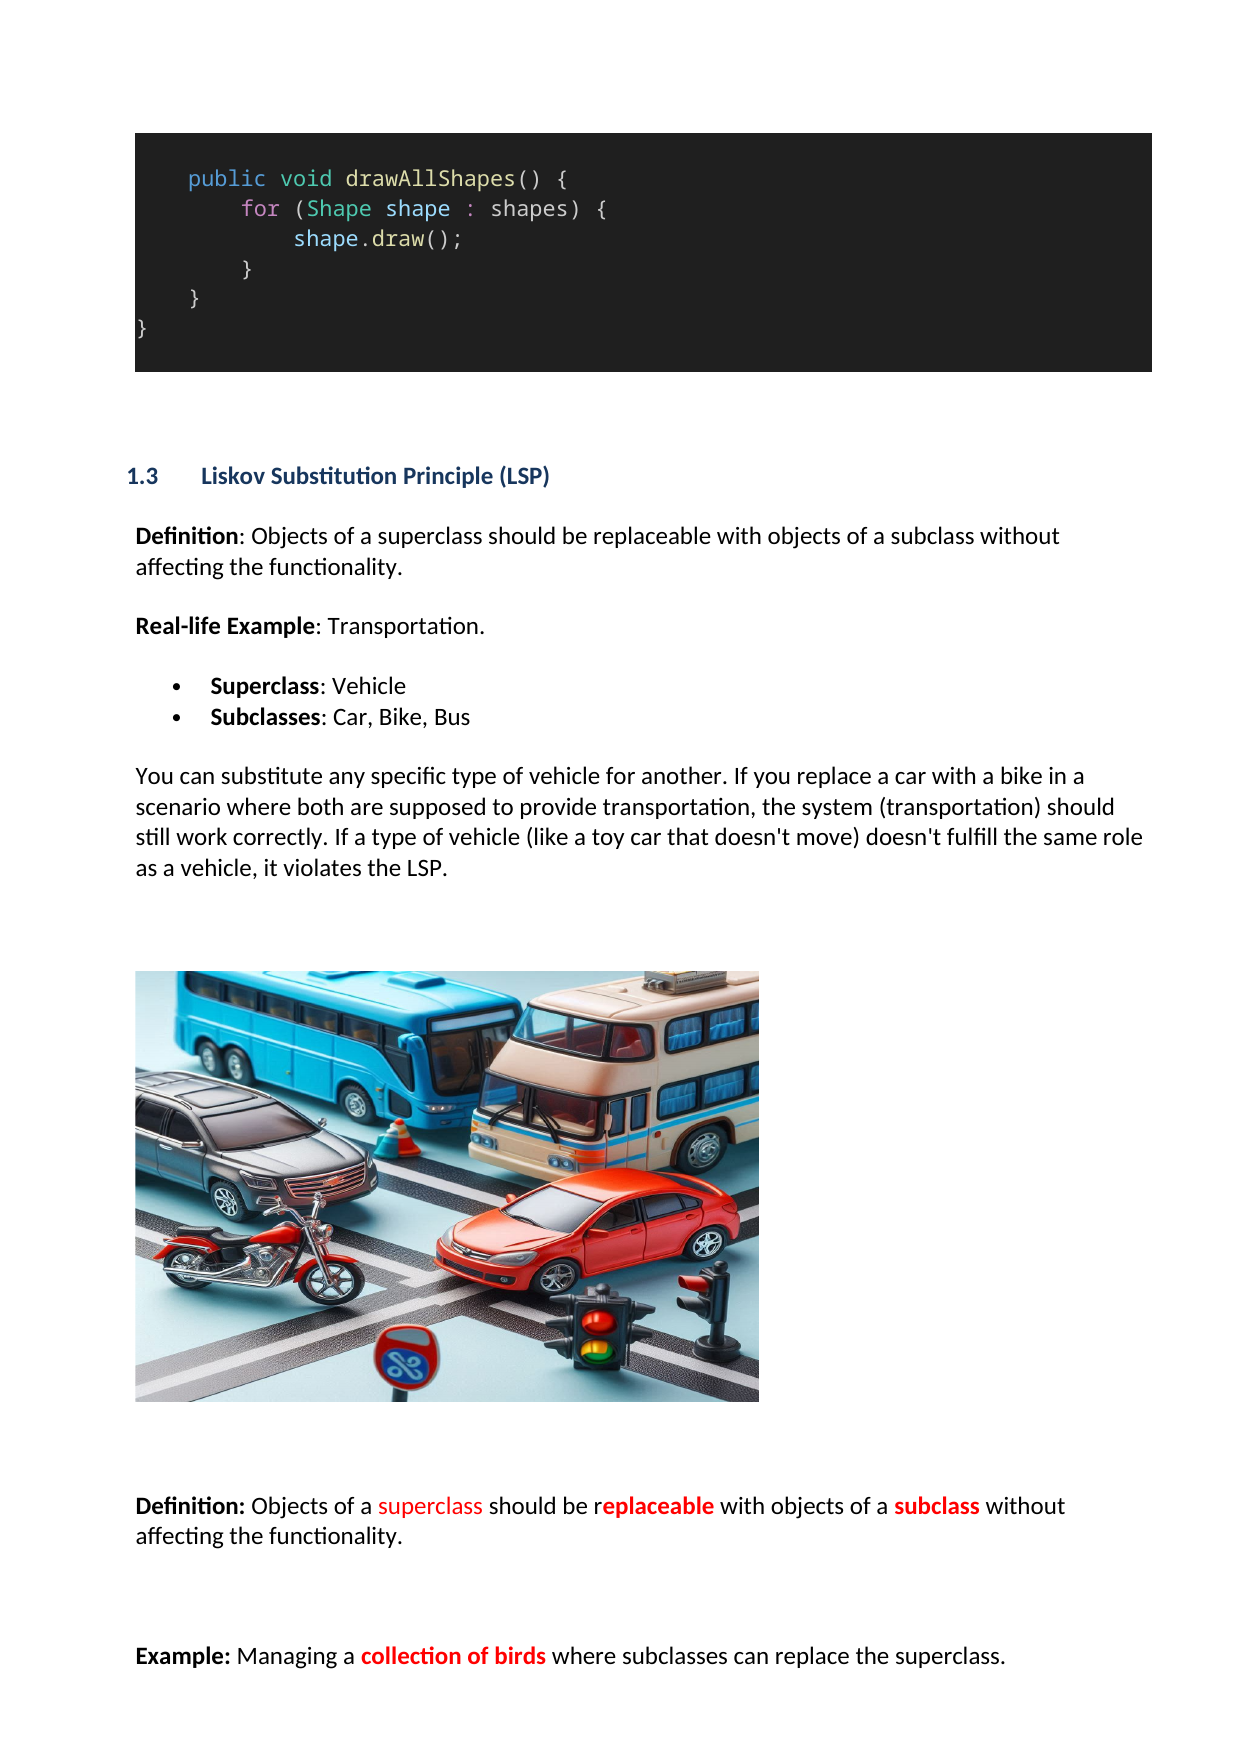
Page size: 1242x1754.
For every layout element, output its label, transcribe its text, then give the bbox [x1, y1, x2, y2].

subtitle Liskov Substitution Principle (LSP) [126, 461, 1152, 491]
picture [135, 971, 759, 1402]
text Real-life Example: Transportation. [135, 610, 1152, 641]
text for (Shape shape : shapes) { [135, 193, 1152, 223]
text } [135, 312, 1152, 342]
text Example: Managing a collection of birds where subclasses can replace the superclass. [135, 1640, 1152, 1670]
text public void drawAllShapes() { [135, 163, 1152, 193]
text Definition: Objects of a superclass should be replaceable with objects of a subclass without affecting the functionality. [135, 520, 1152, 581]
text Definition: Objects of a superclass should be replaceable with objects of a subclass without affecting the functionality. [135, 1490, 1152, 1551]
list Subclasses: Car, Bike, Bus [173, 701, 1152, 731]
text } [135, 252, 1152, 282]
list Superclass: Vehicle [173, 670, 1152, 701]
text You can substitute any specific type of vehicle for another. If you replace a car with a bike in a scenario where both are supposed to provide transportation, the system (transportation) should still work correctly. If a type of vehicle (like a toy car that doesn't move) doesn't fulfill the same role as a vehicle, it violates the LSP. [135, 760, 1152, 882]
text shape.draw(); [135, 223, 1152, 252]
text } [135, 282, 1152, 312]
